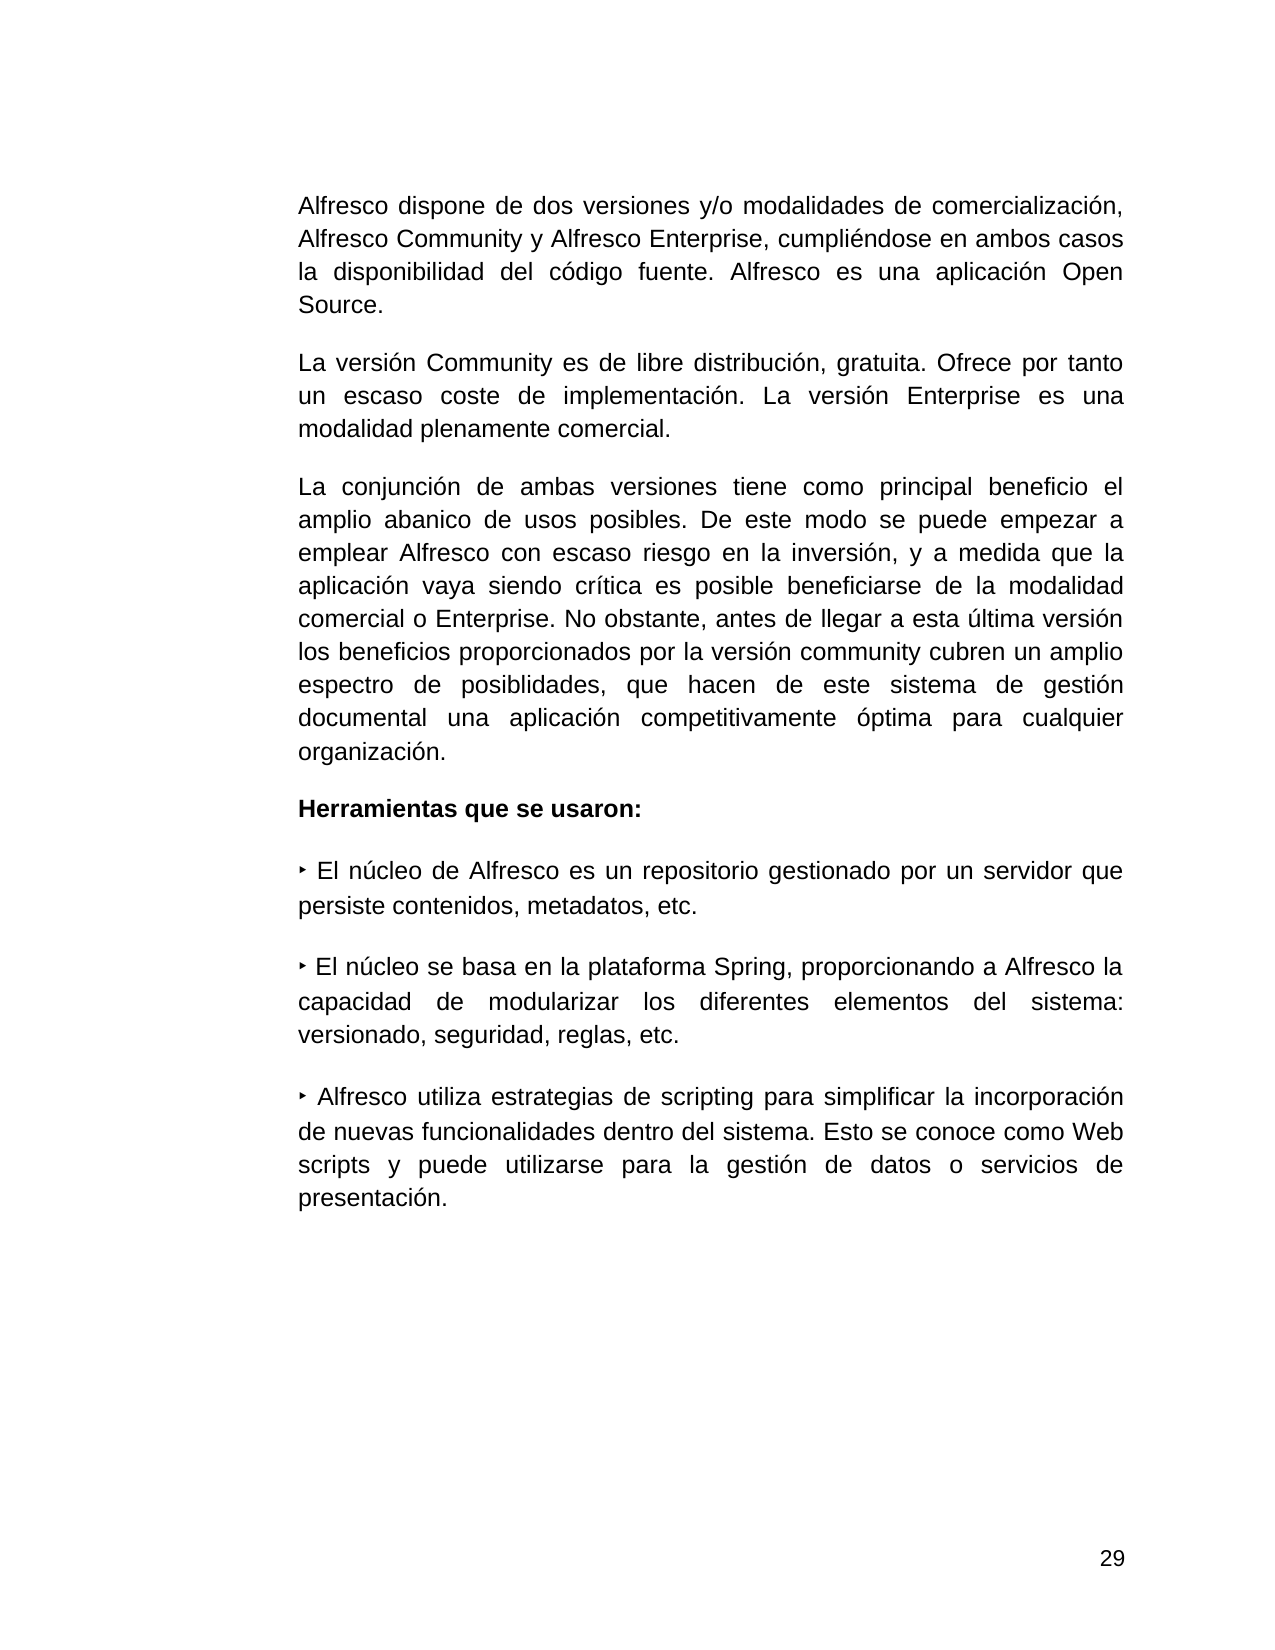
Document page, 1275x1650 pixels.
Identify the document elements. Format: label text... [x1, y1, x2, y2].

text Alfresco dispone de dos versiones y/o modalidades de comercialización, Alfresco Community y Alfresco Enterprise, cumpliéndose en ambos casos la disponibilidad del código fuente. Alfresco es una aplicación Open Source. [298, 191, 1125, 319]
text La versión Community es de libre distribución, gratuita. Ofrece por tanto un escaso coste de implementación. La versión Enterprise es una modalidad plenamente comercial. [298, 348, 1125, 443]
text La conjunción de ambas versiones tiene como principal beneficio el amplio abanico de usos posibles. De este modo se puede empezar a emplear Alfresco con escaso riesgo en la inversión, y a medida que la aplicación vaya siendo crítica es posible beneficiarse de la modalidad comercial o Enterprise. No obstante, antes de llegar a esta última versión los beneficios proporcionados por la versión community cubren un amplio espectro de posiblidades, que hacen de este sistema de gestión documental una aplicación competitivamente óptima para cualquier organización. [298, 472, 1125, 765]
text ‣ Alfresco utiliza estrategias de scripting para simplificar la incorporación de nuevas funcionalidades dentro del sistema. Esto se conoce como Web scripts y puede utilizarse para la gestión de datos o servicios de presentación. [298, 1078, 1125, 1211]
text Herramientas que se usaron: [298, 794, 1125, 823]
text ‣ El núcleo se basa en la plataforma Spring, proporcionando a Alfresco la capacidad de modularizar los diferentes elementos del sistema: versionado, seguridad, reglas, etc. [298, 949, 1125, 1049]
text ‣ El núcleo de Alfresco es un repositorio gestionado por un servidor que persiste contenidos, metadatos, etc. [298, 852, 1125, 919]
